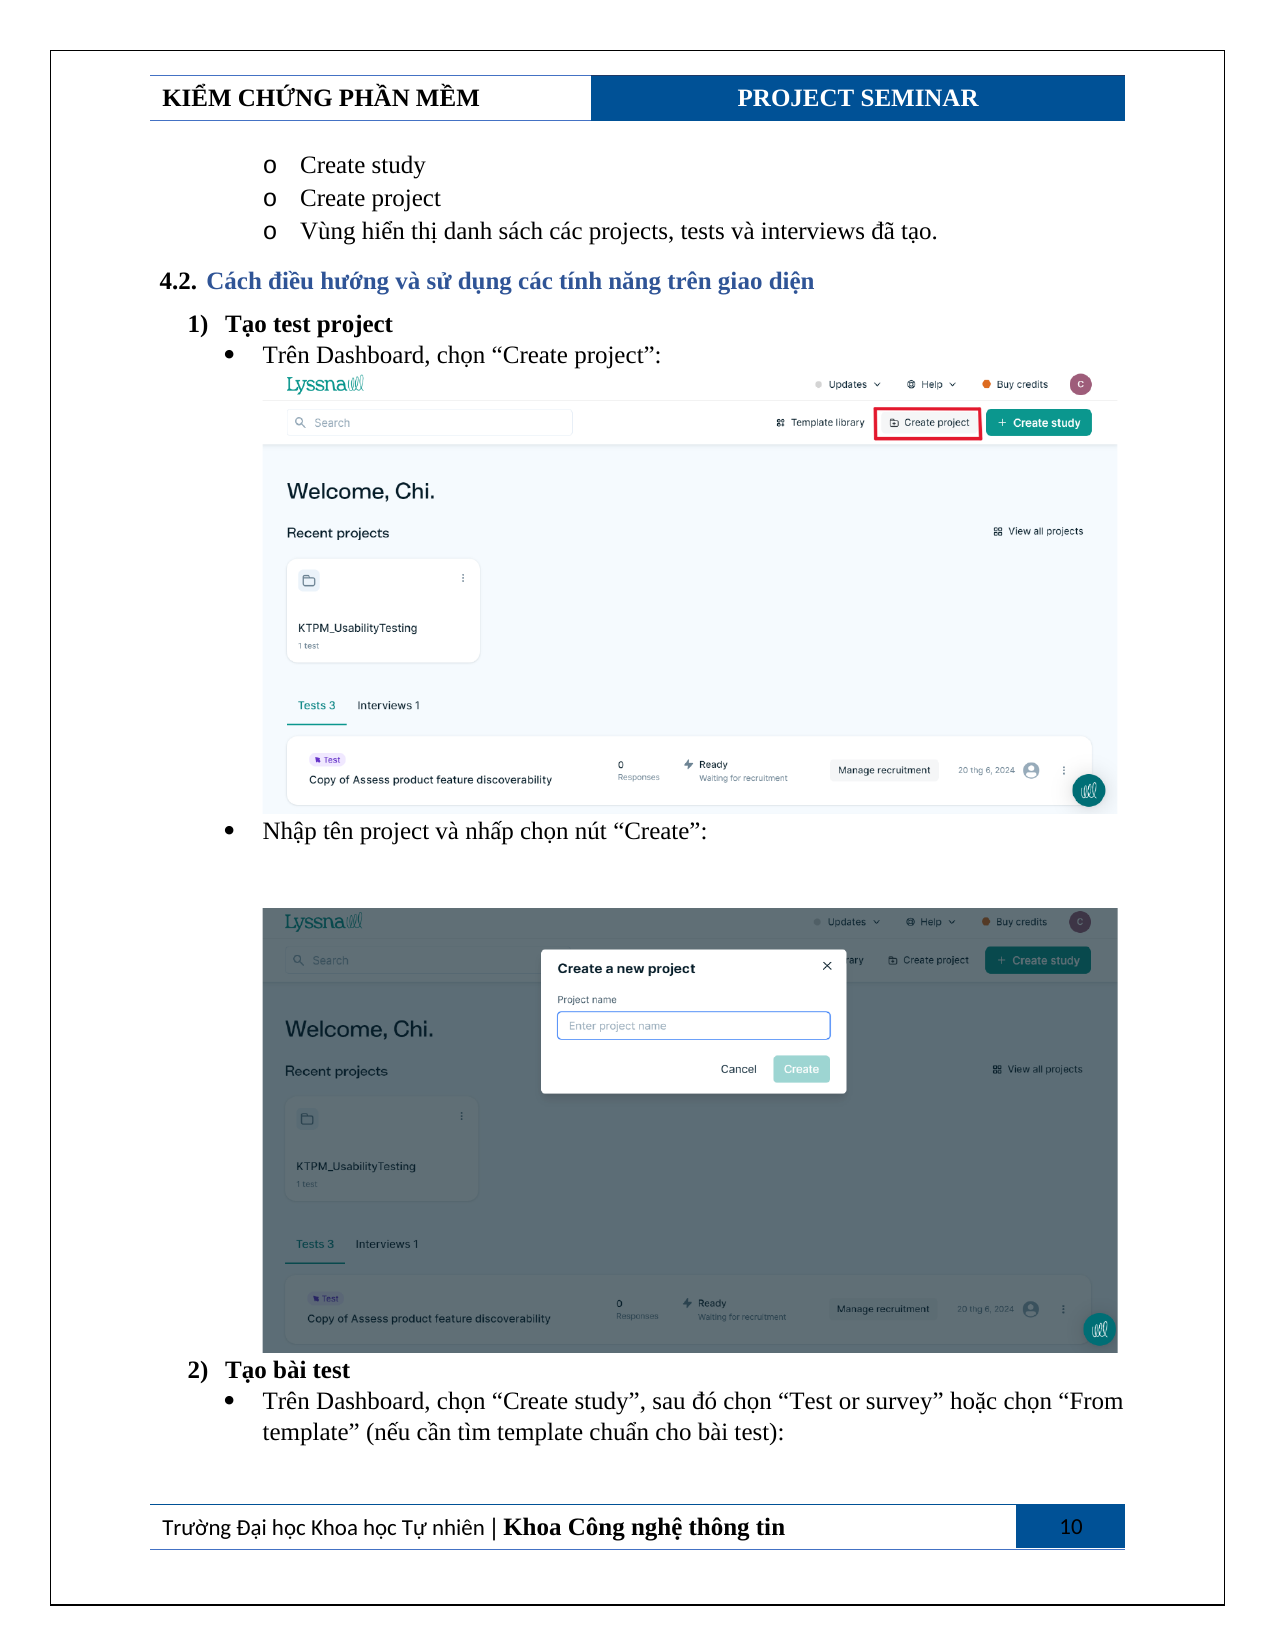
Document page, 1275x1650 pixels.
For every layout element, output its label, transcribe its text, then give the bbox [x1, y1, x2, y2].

list Create study [262, 150, 1125, 181]
list Create project [262, 183, 1125, 214]
list Trên Dashboard, chọn “Create study”, sau đó chọn “Test or survey” hoặc chọn “From template” (nếu cần tìm template chuẩn cho bài test): [225, 1386, 1125, 1446]
list Trên Dashboard, chọn “Create project”: [225, 341, 1125, 369]
list Tạo test project [187, 309, 1125, 338]
list Vùng hiển thị danh sách các projects, tests và interviews đã tạo. [262, 216, 1125, 247]
picture [262, 908, 1118, 1353]
picture [262, 371, 1118, 814]
list Nhập tên project và nhấp chọn nút “Create”: [225, 816, 1125, 845]
subtitle Cách điều hướng và sử dụng các tính năng trên giao diện [159, 266, 1125, 295]
list Tạo bài test [187, 1355, 1125, 1384]
